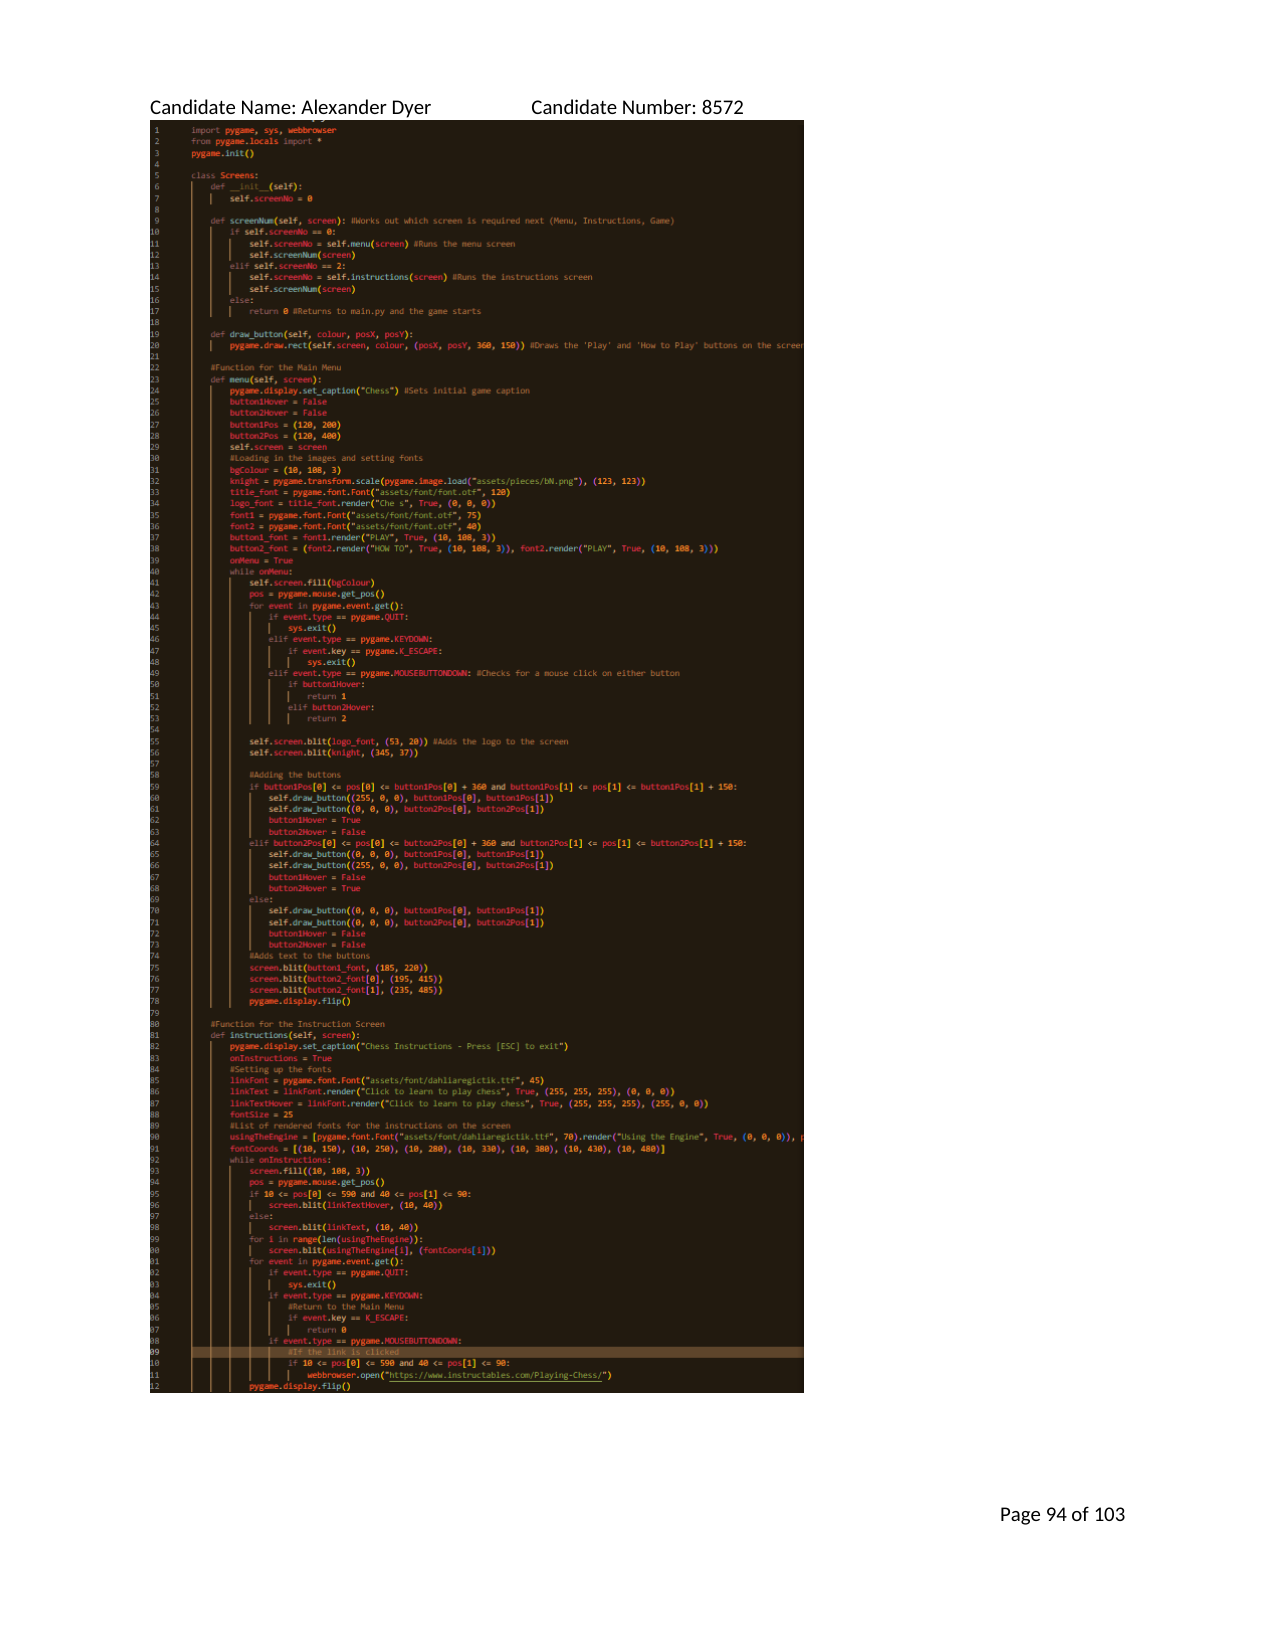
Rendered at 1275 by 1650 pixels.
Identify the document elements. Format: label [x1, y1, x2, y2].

picture [150, 120, 804, 1393]
